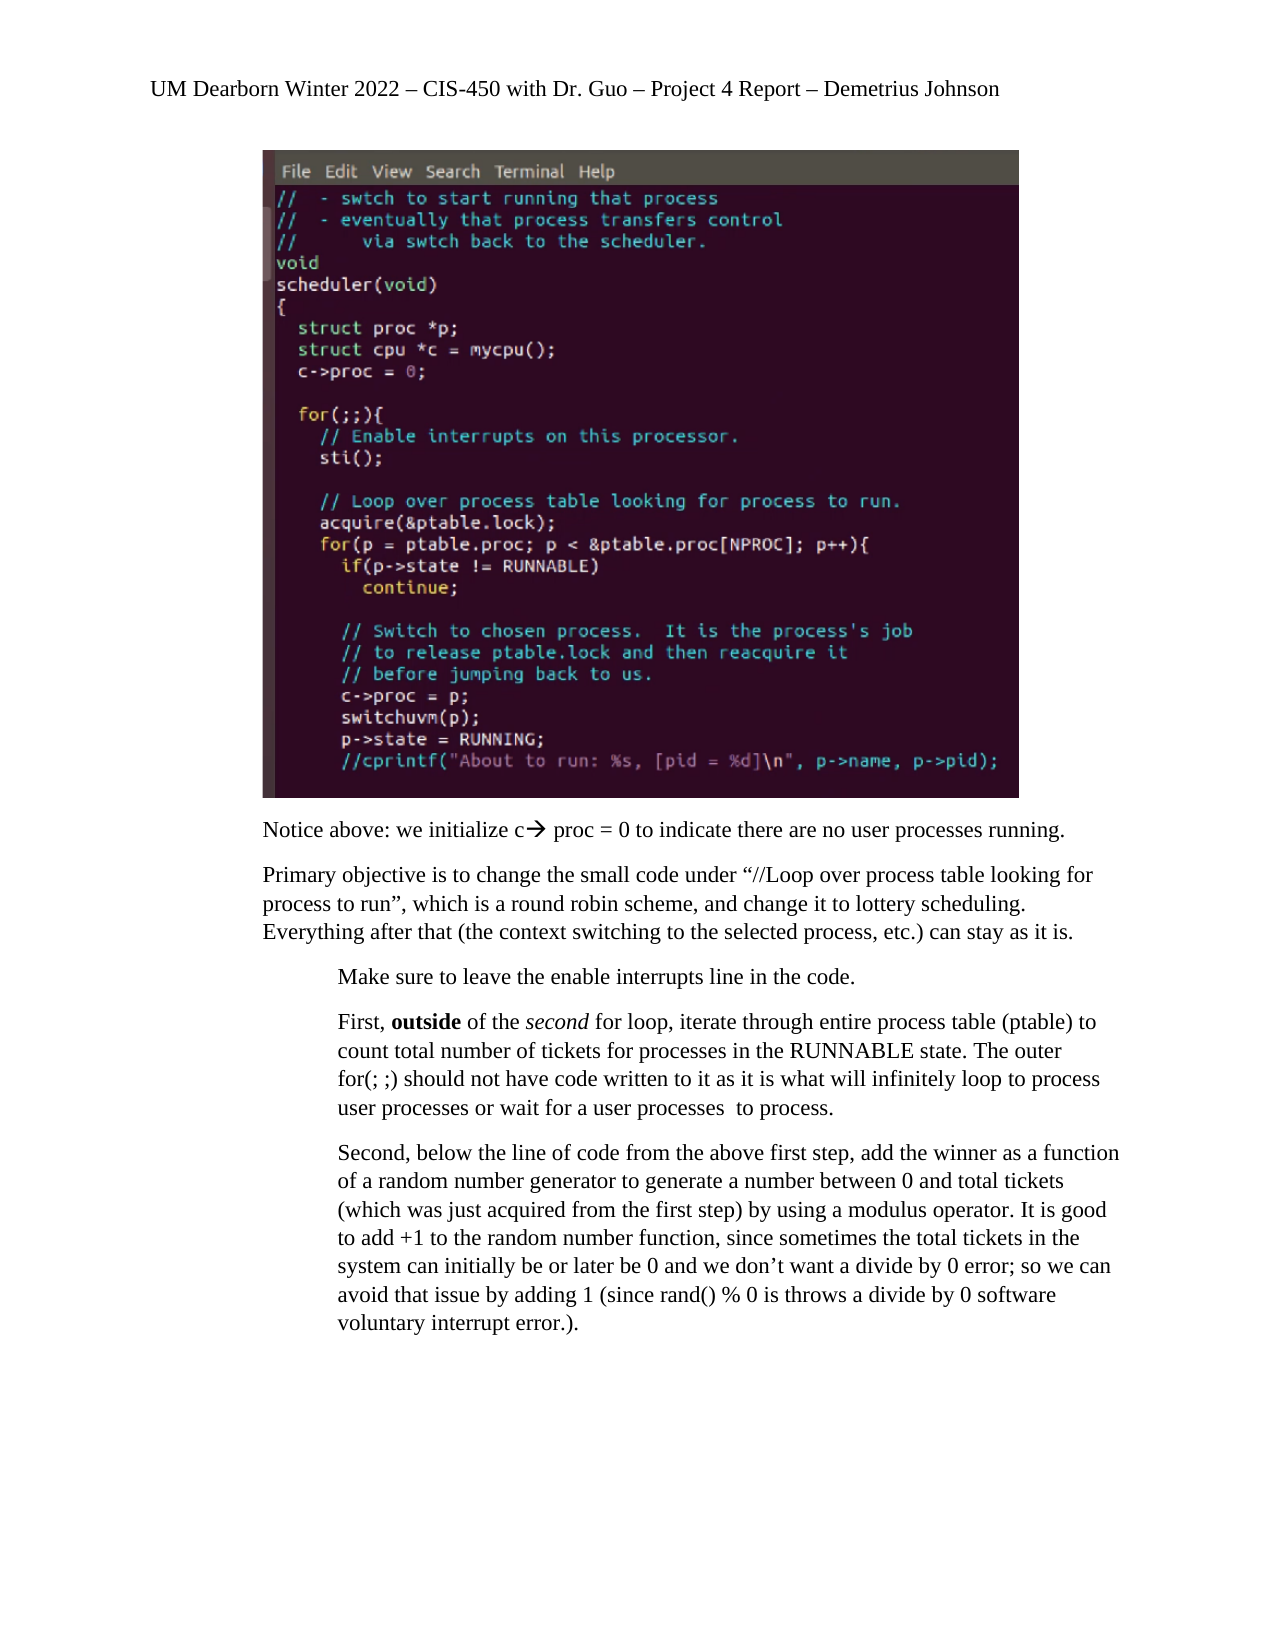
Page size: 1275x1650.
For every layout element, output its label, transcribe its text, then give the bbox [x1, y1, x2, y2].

picture [262, 150, 1019, 798]
text First, outside of the second for loop, iterate through entire process table (ptable) to count total number of tickets for processes in the RUNNABLE state. The outer for(; ;) should not have code written to it as it is what will infinitely loop to process user processes or wait for a user processes to process. [337, 1008, 1125, 1120]
text Notice above: we initialize c proc = 0 to indicate there are no user processes running. [262, 816, 1125, 842]
text Second, below the line of code from the above first step, add the winner as a function of a random number generator to generate a number between 0 and total tickets (which was just acquired from the first step) by using a modulus operator. It is good to add +1 to the random number function, since sometimes the total tickets in the system can initially be or later be 0 and we don’t want a divide by 0 error; so we can avoid that issue by adding 1 (since rand() % 0 is throws a divide by 0 software voluntary interrupt error.). [337, 1139, 1125, 1336]
text Make sure to leave the enable interrupts line in the code. [337, 963, 1125, 989]
text Primary objective is to change the small code under “//Loop over process table looking for process to run”, which is a round robin scheme, and change it to lottery scheduling. Everything after that (the context switching to the selected process, etc.) can stay as it is. [262, 861, 1125, 944]
